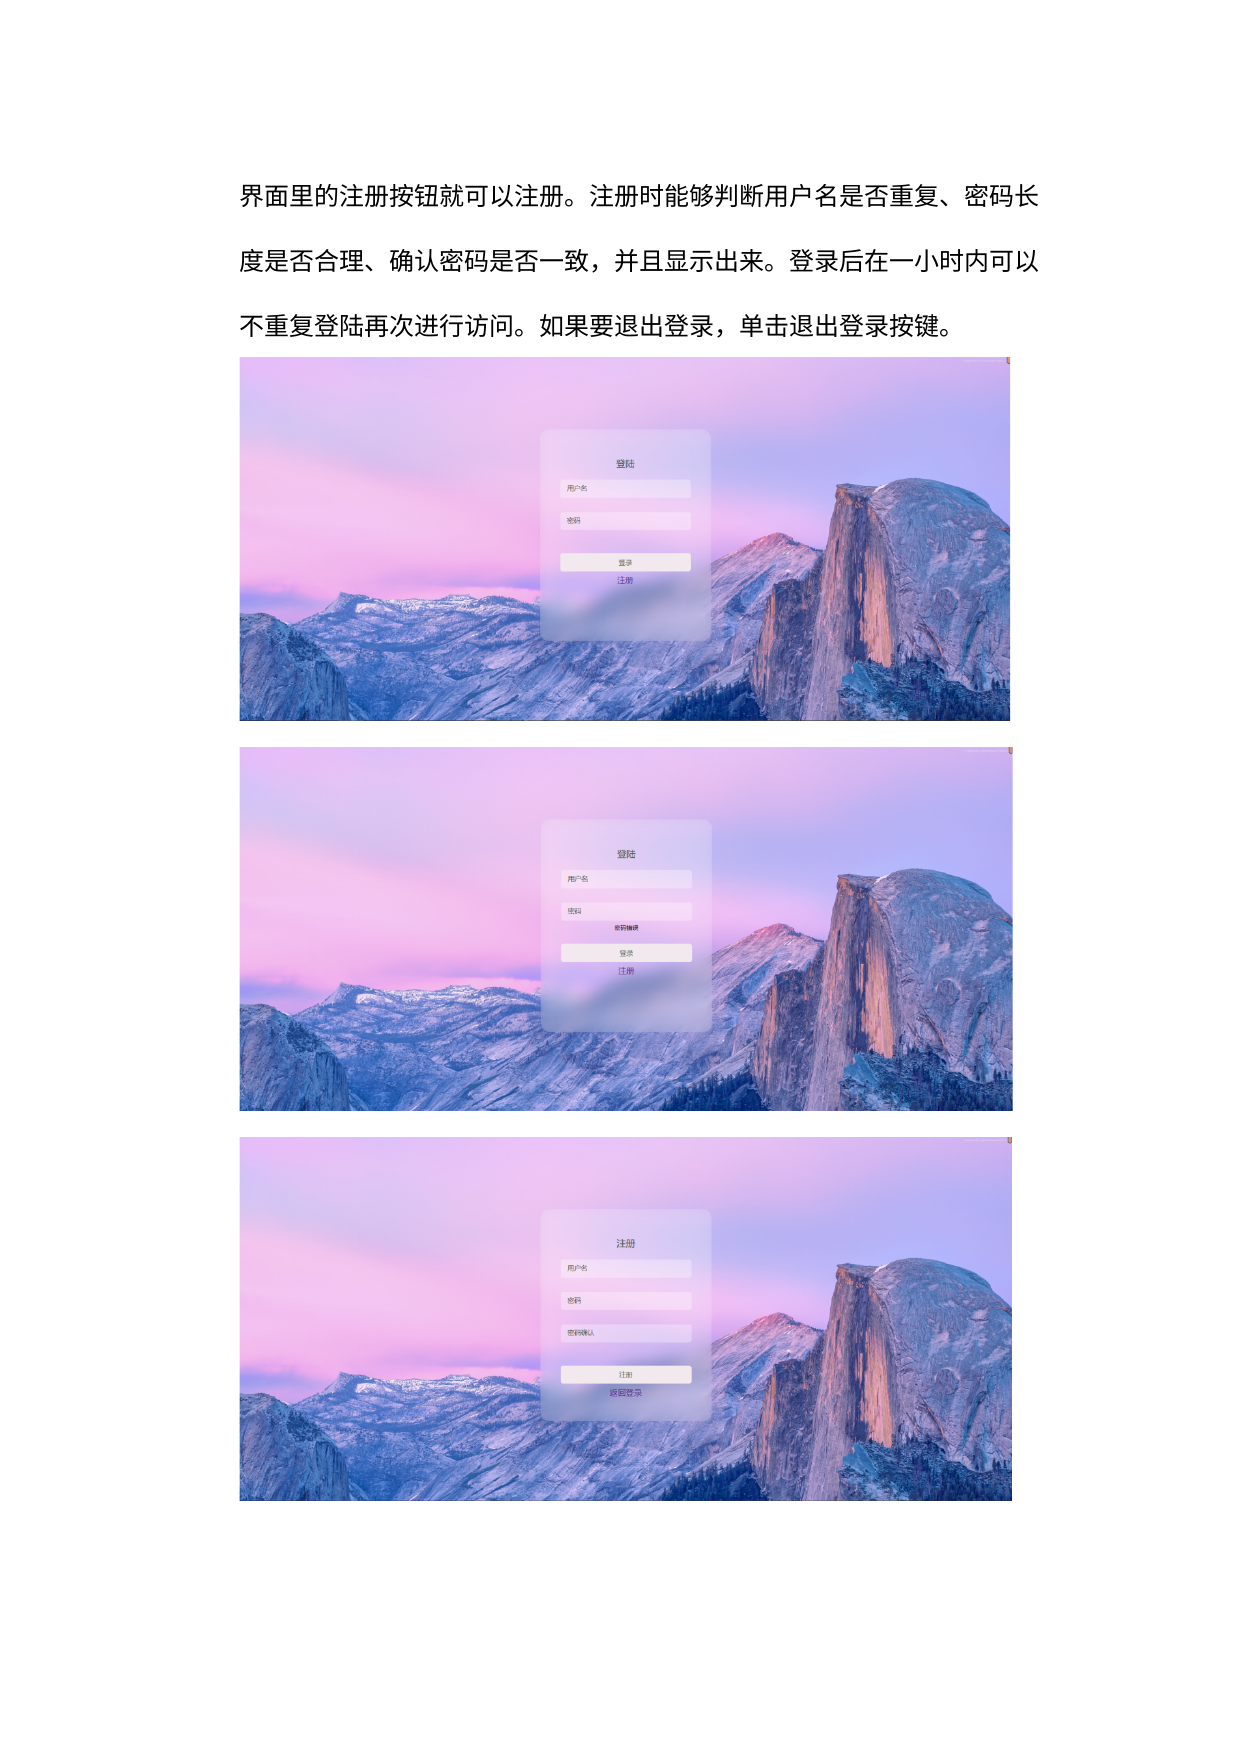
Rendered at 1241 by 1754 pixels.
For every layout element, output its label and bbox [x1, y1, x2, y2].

picture [239, 357, 1011, 721]
picture [239, 747, 1013, 1111]
list [239, 162, 1053, 1137]
picture [239, 1137, 1012, 1501]
